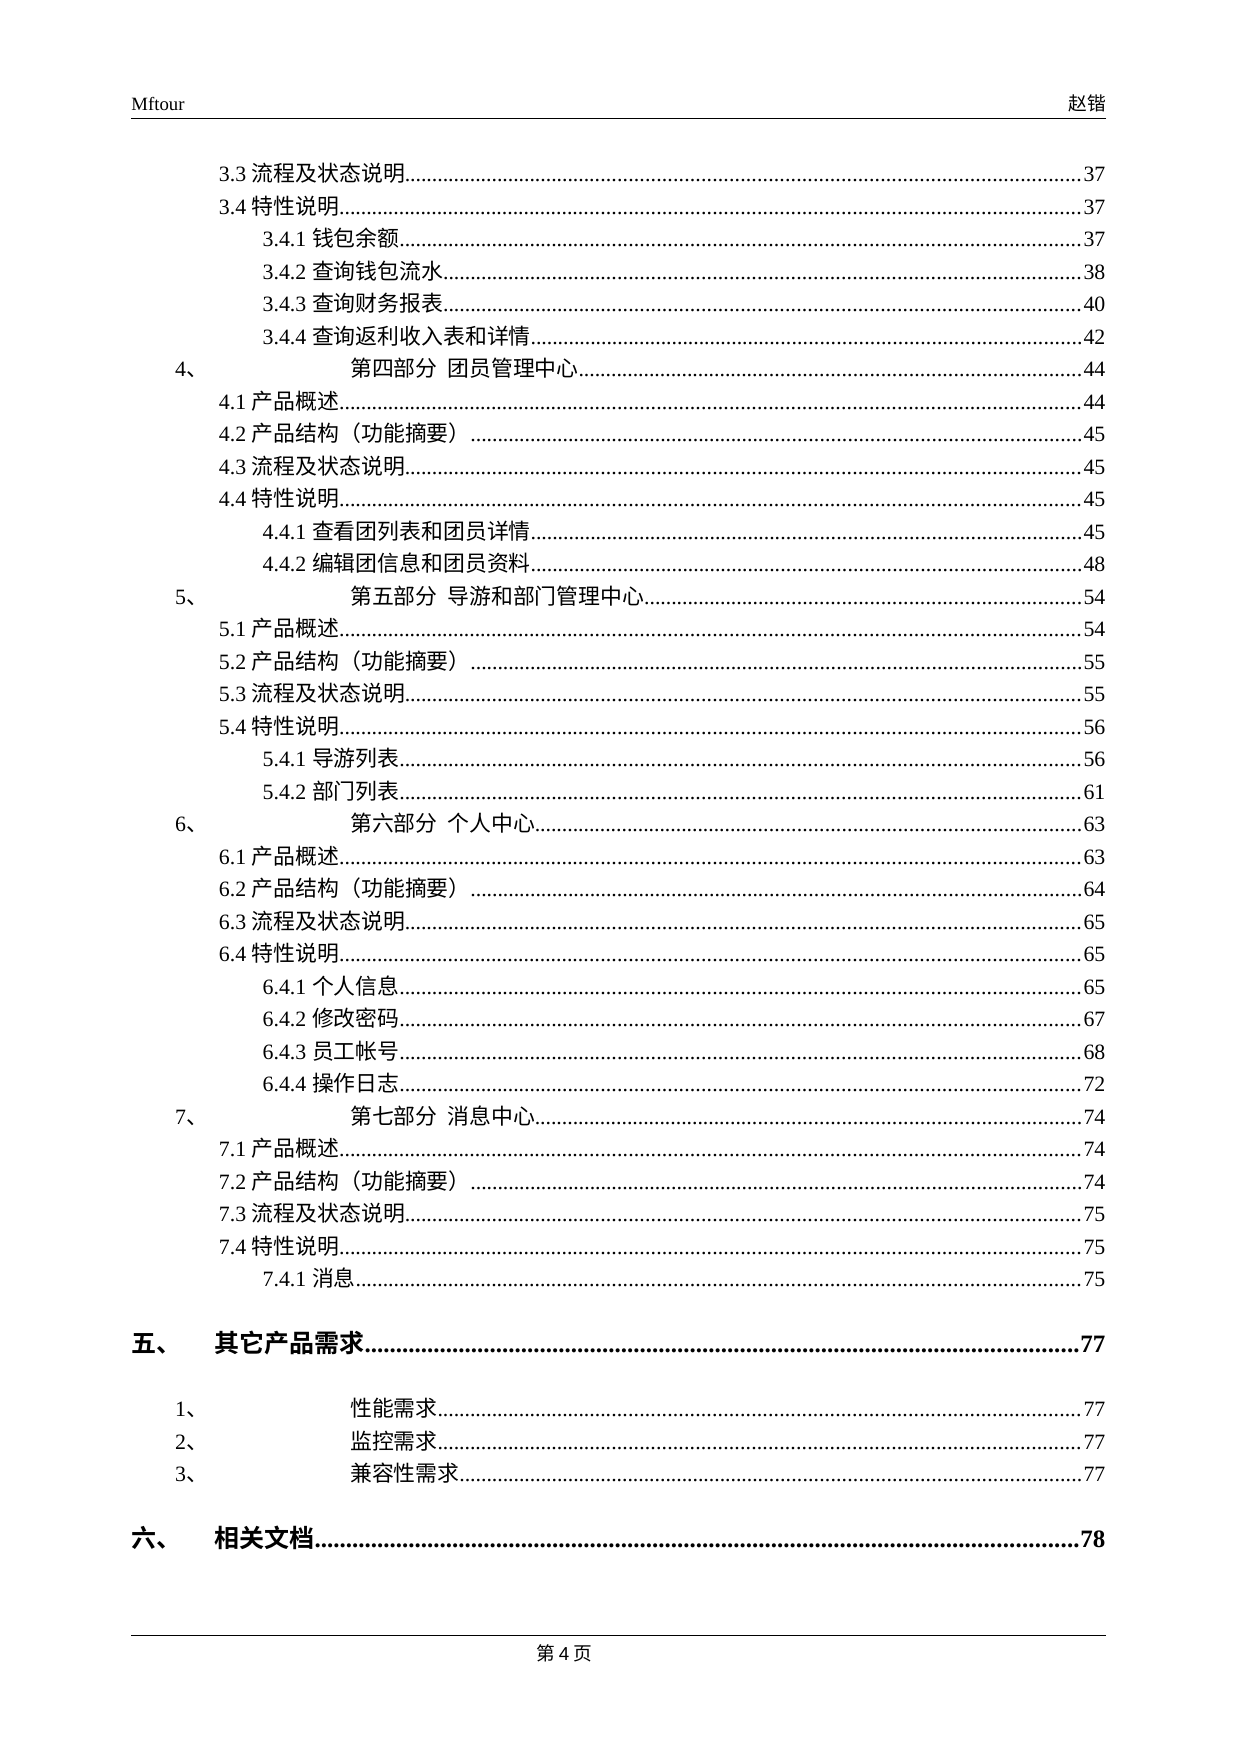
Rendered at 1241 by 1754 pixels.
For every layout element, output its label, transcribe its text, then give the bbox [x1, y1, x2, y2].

text 4.4.2 编辑团信息和团员资料 48 [262, 546, 1106, 578]
text 5.1 产品概述 54 [219, 611, 1106, 643]
text 3.4.2 查询钱包流水 38 [262, 253, 1106, 286]
text 4、 第四部分 团员管理中心 44 [175, 351, 1106, 383]
text 7、 第七部分 消息中心 74 [175, 1098, 1106, 1131]
text 6.4.2 修改密码 67 [262, 1001, 1106, 1033]
text 4.4.1 查看团列表和团员详情 45 [262, 513, 1106, 546]
text 5.4.1 导游列表 56 [262, 741, 1106, 773]
text 7.1 产品概述 74 [219, 1131, 1106, 1163]
text 7.2 产品结构（功能摘要） 74 [219, 1163, 1106, 1196]
text 6.4.3 员工帐号 68 [262, 1033, 1106, 1066]
text 3.4 特性说明 37 [219, 188, 1106, 221]
text 1、 性能需求 77 [175, 1391, 1106, 1423]
text 6.4 特性说明 65 [219, 936, 1106, 968]
text 6.2 产品结构（功能摘要） 64 [219, 871, 1106, 903]
text 3、 兼容性需求 77 [175, 1456, 1106, 1488]
text 6.4.4 操作日志 72 [262, 1066, 1106, 1098]
text 7.4.1 消息 75 [262, 1261, 1106, 1293]
text 5、 第五部分 导游和部门管理中心 54 [175, 578, 1106, 611]
text 3.3 流程及状态说明 37 [219, 156, 1106, 188]
text 5.2 产品结构（功能摘要） 55 [219, 643, 1106, 676]
text 3.4.1 钱包余额 37 [262, 221, 1106, 253]
text 5.3 流程及状态说明 55 [219, 676, 1106, 708]
text 7.4 特性说明 75 [219, 1228, 1106, 1261]
text 3.4.4 查询返利收入表和详情 42 [262, 318, 1106, 351]
text 6.1 产品概述 63 [219, 838, 1106, 871]
text 6.3 流程及状态说明 65 [219, 903, 1106, 936]
text 五、 其它产品需求 77 [131, 1309, 1106, 1374]
text 4.3 流程及状态说明 45 [219, 448, 1106, 481]
text 4.4 特性说明 45 [219, 481, 1106, 513]
text 4.1 产品概述 44 [219, 383, 1106, 416]
text 六、 相关文档 78 [131, 1504, 1106, 1569]
text 6.4.1 个人信息 65 [262, 968, 1106, 1001]
text 2、 监控需求 77 [175, 1423, 1106, 1456]
text 5.4.2 部门列表 61 [262, 773, 1106, 806]
text 6、 第六部分 个人中心 63 [175, 806, 1106, 838]
text 3.4.3 查询财务报表 40 [262, 286, 1106, 318]
text 7.3 流程及状态说明 75 [219, 1196, 1106, 1228]
text 4.2 产品结构（功能摘要） 45 [219, 416, 1106, 448]
text 5.4 特性说明 56 [219, 708, 1106, 741]
